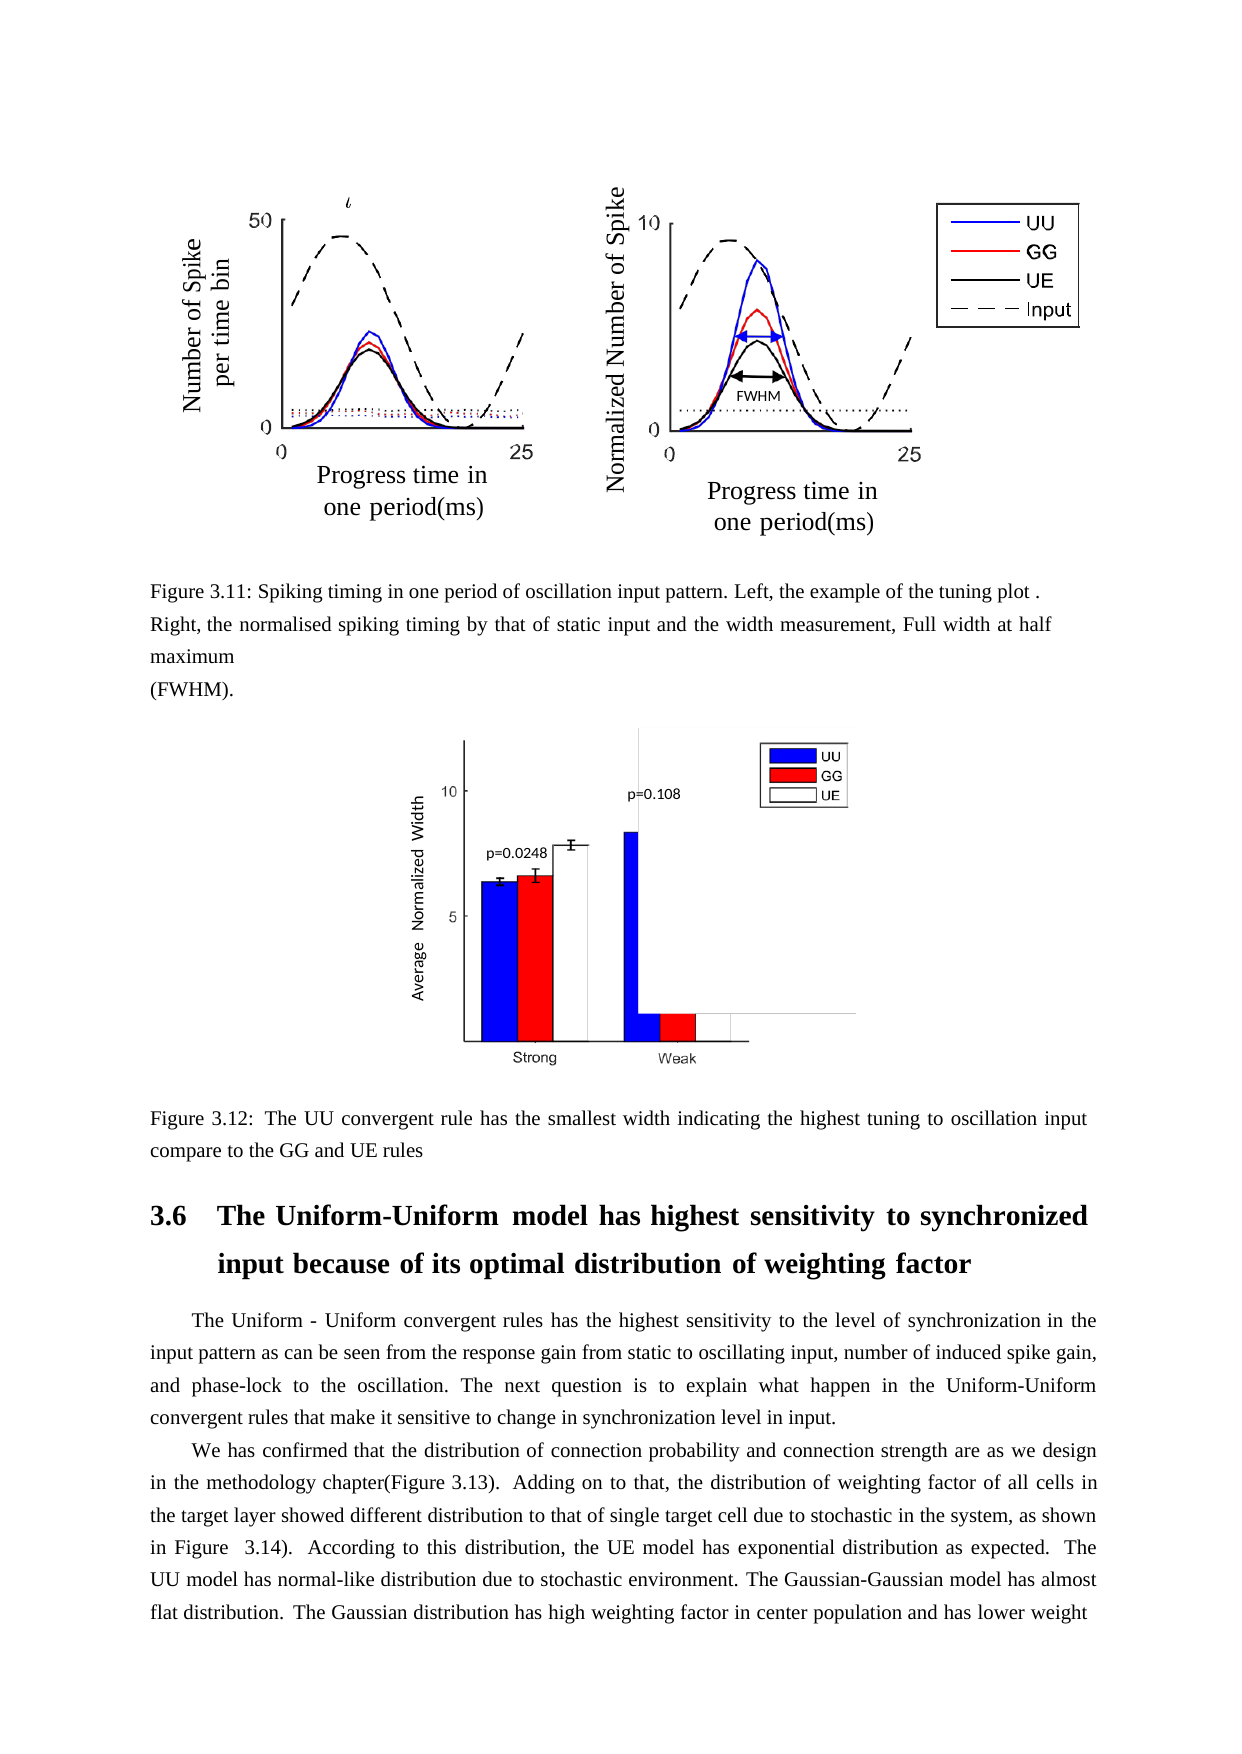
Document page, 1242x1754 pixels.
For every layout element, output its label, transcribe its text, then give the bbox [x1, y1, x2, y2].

text Progress time in [707, 475, 1104, 505]
text p=0.108 [622, 784, 686, 803]
text p=0.0248 [481, 843, 552, 862]
text Progress time in [316, 459, 493, 489]
text (FWHM). [150, 677, 1104, 701]
text one period(ms) [713, 506, 1104, 536]
text Figure 3.11: Spiking timing in one period of oscillation input pattern. Left, the example of the tuning plot . Right, the normalised spiking timing by that of static input and the width measurement, Full width at half maximum [150, 579, 1097, 668]
picture [441, 727, 856, 1064]
text Figure 3.12: The UU convergent rule has the smallest width indicating the highest tuning to oscillation input compare to the GG and UE rules [150, 1106, 1097, 1162]
picture [669, 221, 913, 433]
text one period(ms) [323, 491, 492, 521]
text FWHM [736, 386, 1104, 405]
picture [281, 217, 525, 430]
text The Uniform - Uniform convergent rules has the highest sensitivity to the level of synchronization in the input pattern as can be seen from the response gain from static to oscillating input, number of induced spike gain, and phase-lock to the oscillation. The next question is to explain what happen in the Uniform-Uniform convergent rules that make it sensitive to change in synchronization level in input. [150, 1308, 1097, 1429]
text 3.6 The Uniform-Uniform model has highest sensitivity to synchronized input because of its optimal distribution of weighting factor [150, 1198, 1099, 1279]
text We has confirmed that the distribution of connection probability and connection strength are as we design in the methodology chapter(Figure 3.13). Adding on to that, the distribution of weighting factor of all cells in the target layer showed different distribution to that of single target cell due to stochastic in the system, as shown in Figure 3.14). According to this distribution, the UE model has exponential distribution as expected. The UU model has normal-like distribution due to stochastic environment. The Gaussian-Gaussian model has almost flat distribution. The Gaussian distribution has high weighting factor in center population and has lower weight [150, 1438, 1097, 1624]
